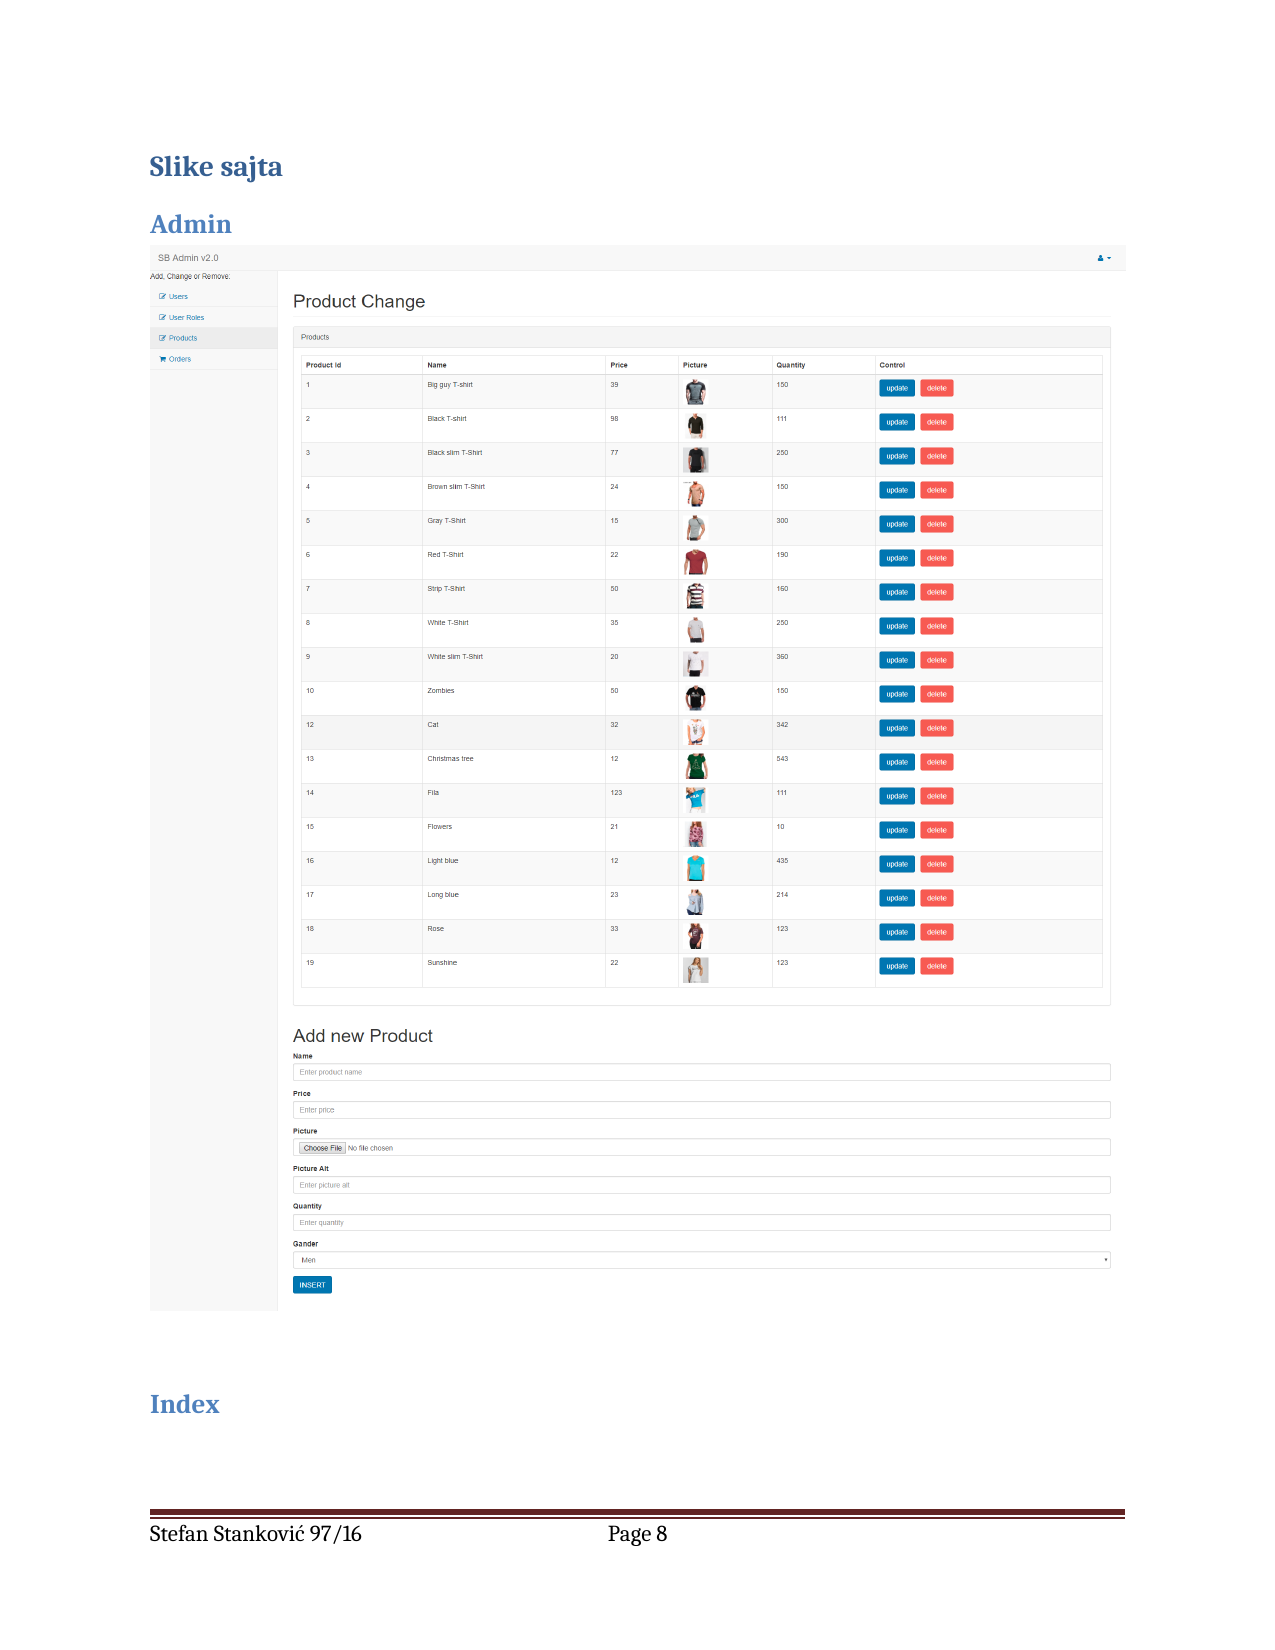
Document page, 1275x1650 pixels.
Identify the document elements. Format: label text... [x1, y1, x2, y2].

subtitle Slike sajta [150, 150, 1125, 183]
subtitle Admin [150, 209, 1125, 241]
picture [150, 245, 1126, 1311]
subtitle Index [150, 1389, 1125, 1420]
